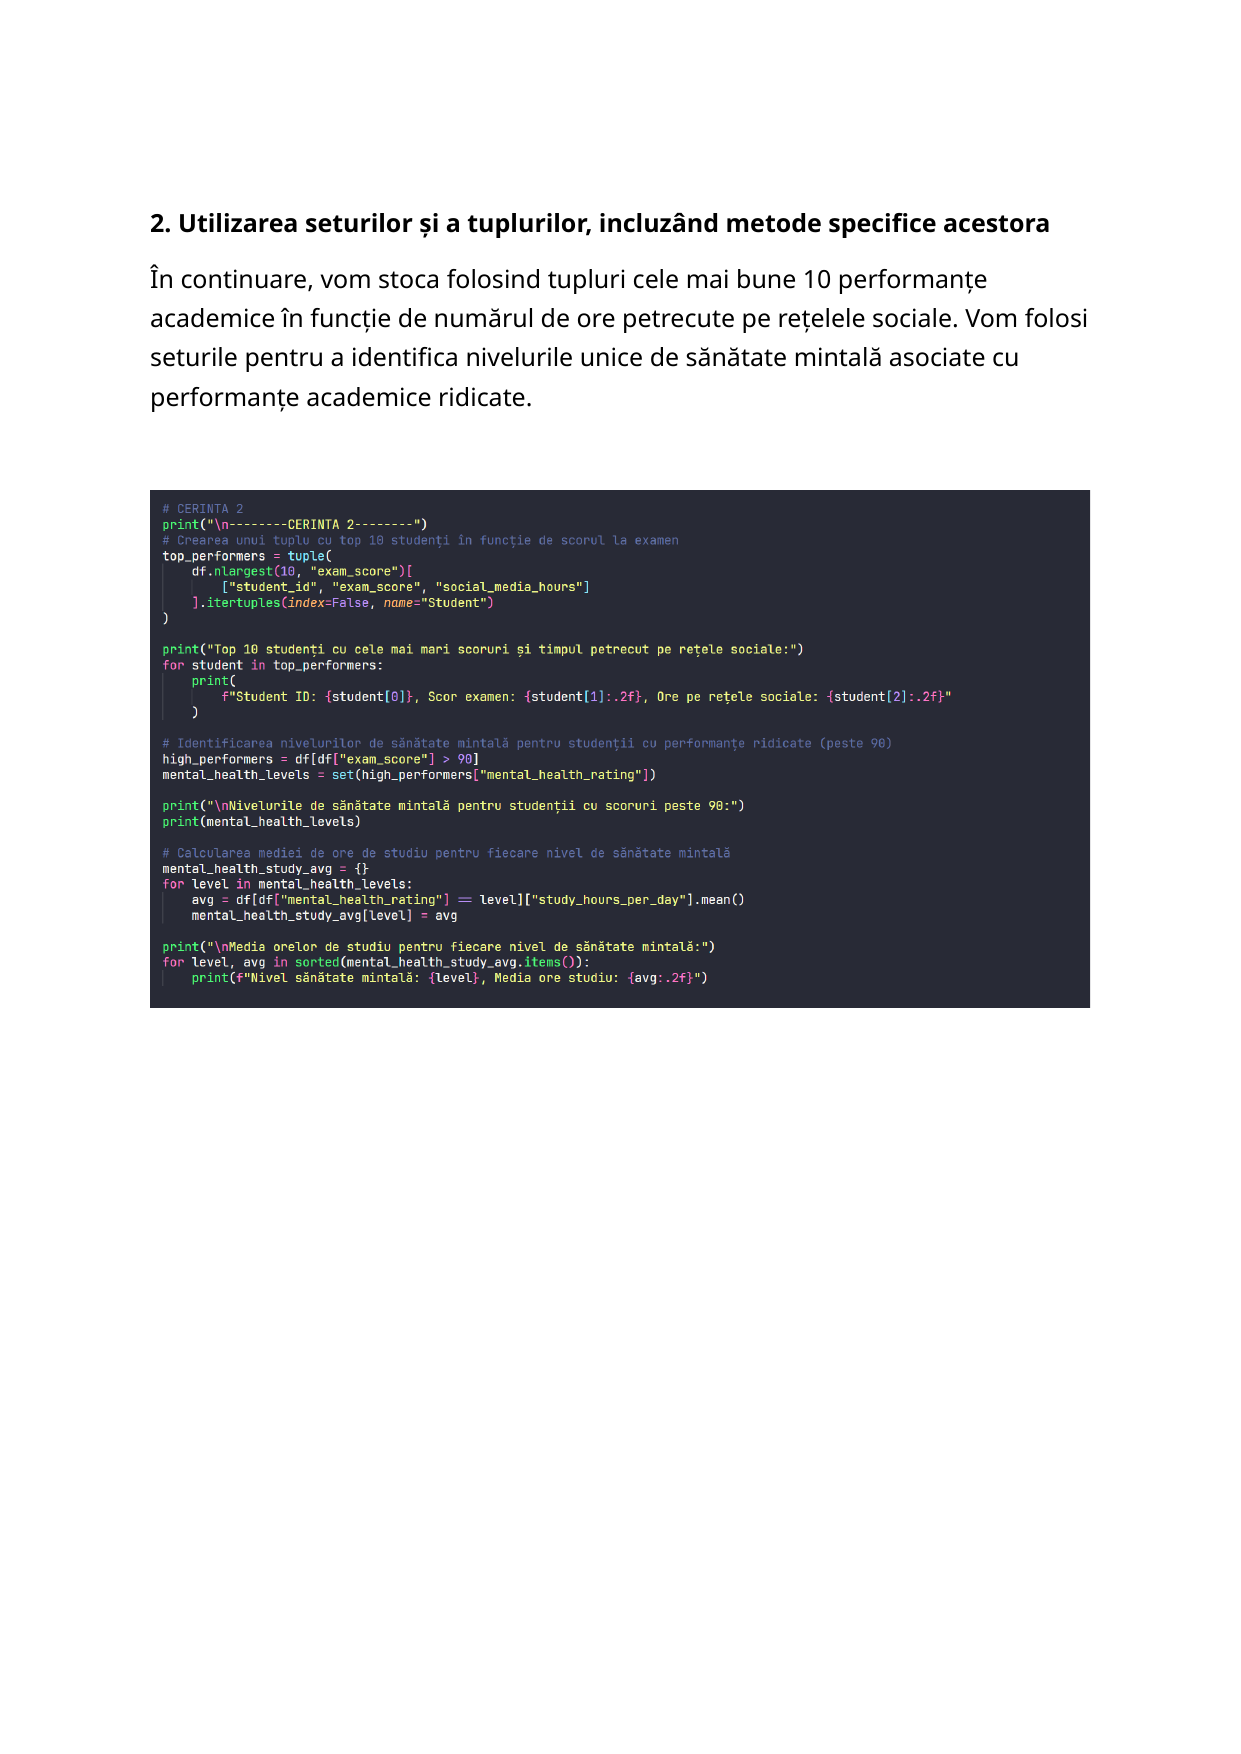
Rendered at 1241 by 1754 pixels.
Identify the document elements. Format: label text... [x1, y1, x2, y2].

text În continuare, vom stoca folosind tupluri cele mai bune 10 performanțe academice în funcție de numărul de ore petrecute pe rețelele sociale. Vom folosi seturile pentru a identifica nivelurile unice de sănătate mintală asociate cu performanțe academice ridicate. [150, 262, 1090, 413]
text 2. Utilizarea seturilor și a tuplurilor, incluzând metode specifice acestora [150, 206, 1090, 240]
picture [150, 490, 1091, 1008]
